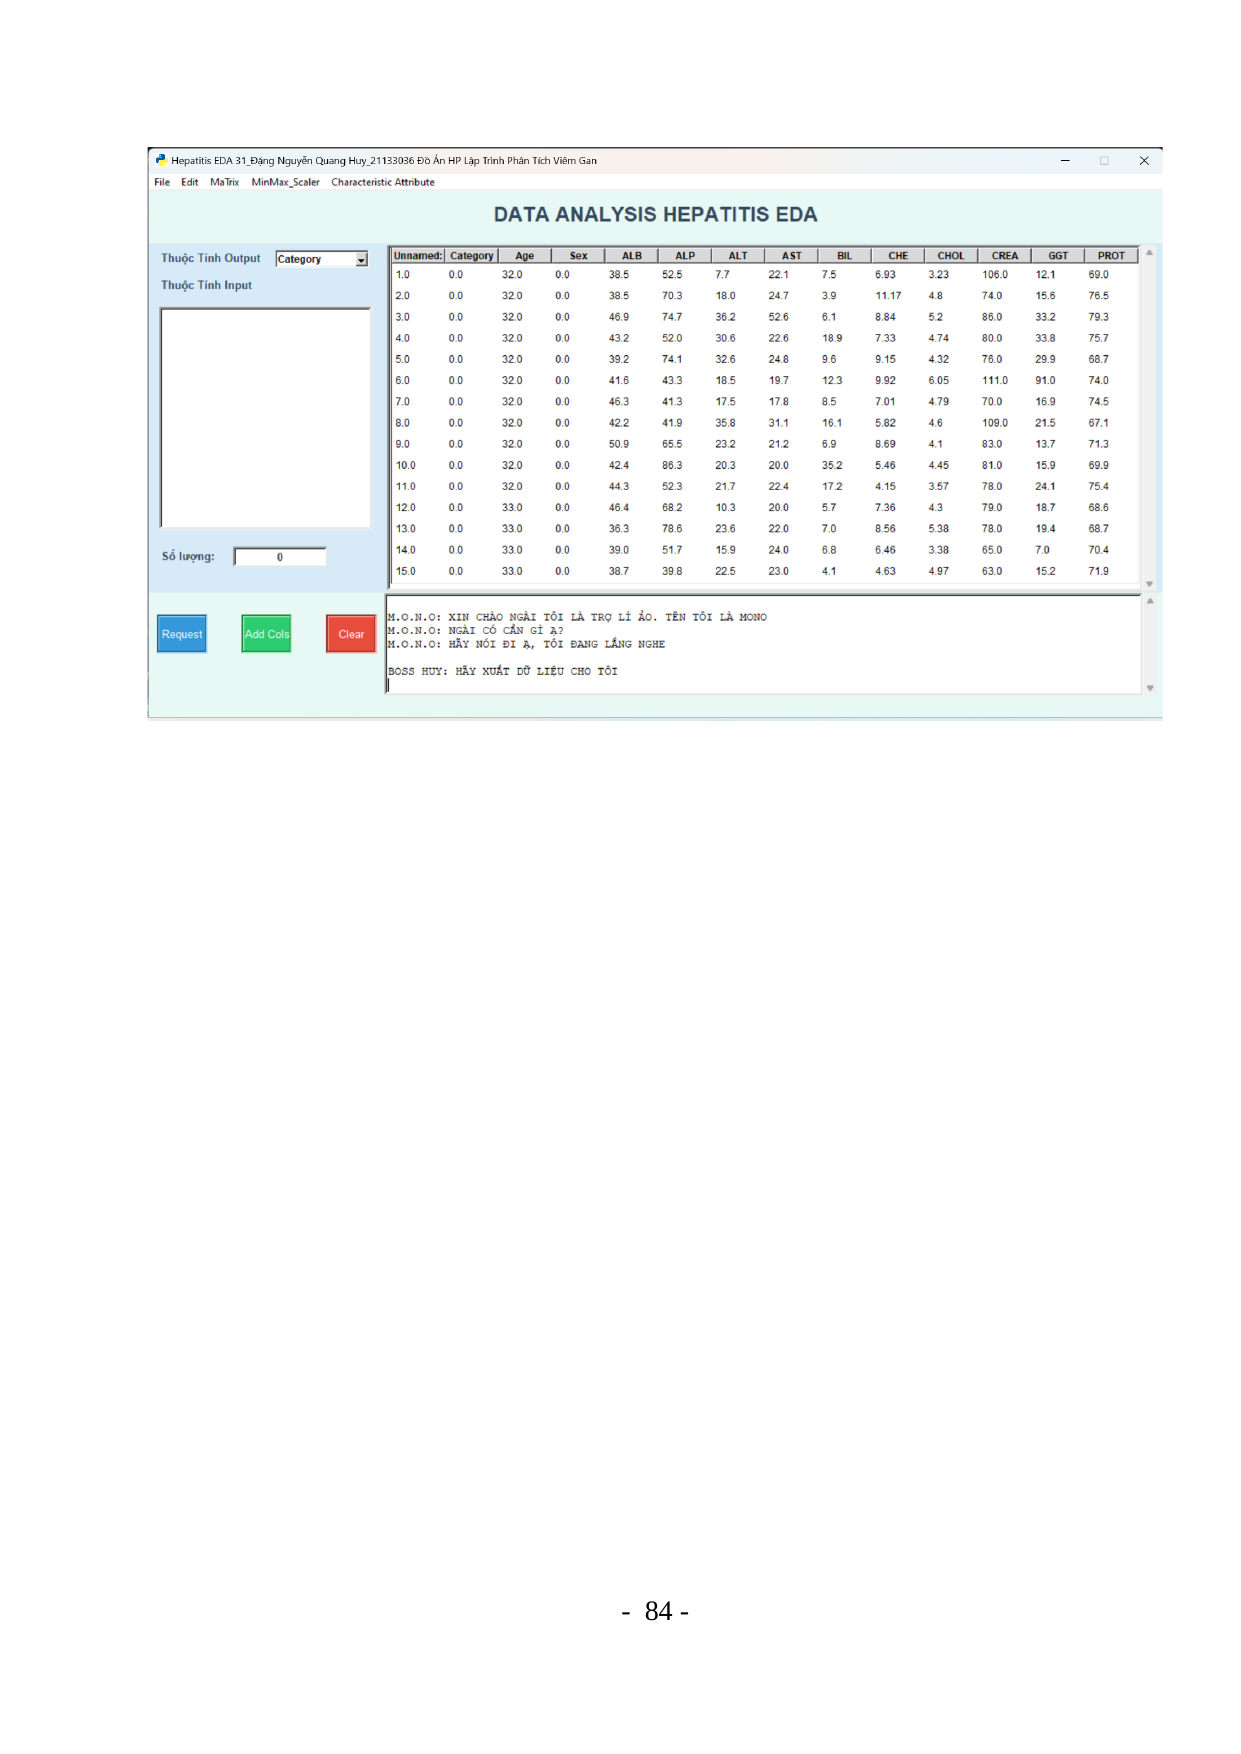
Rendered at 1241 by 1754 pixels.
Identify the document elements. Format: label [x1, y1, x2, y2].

picture [147, 147, 1163, 721]
